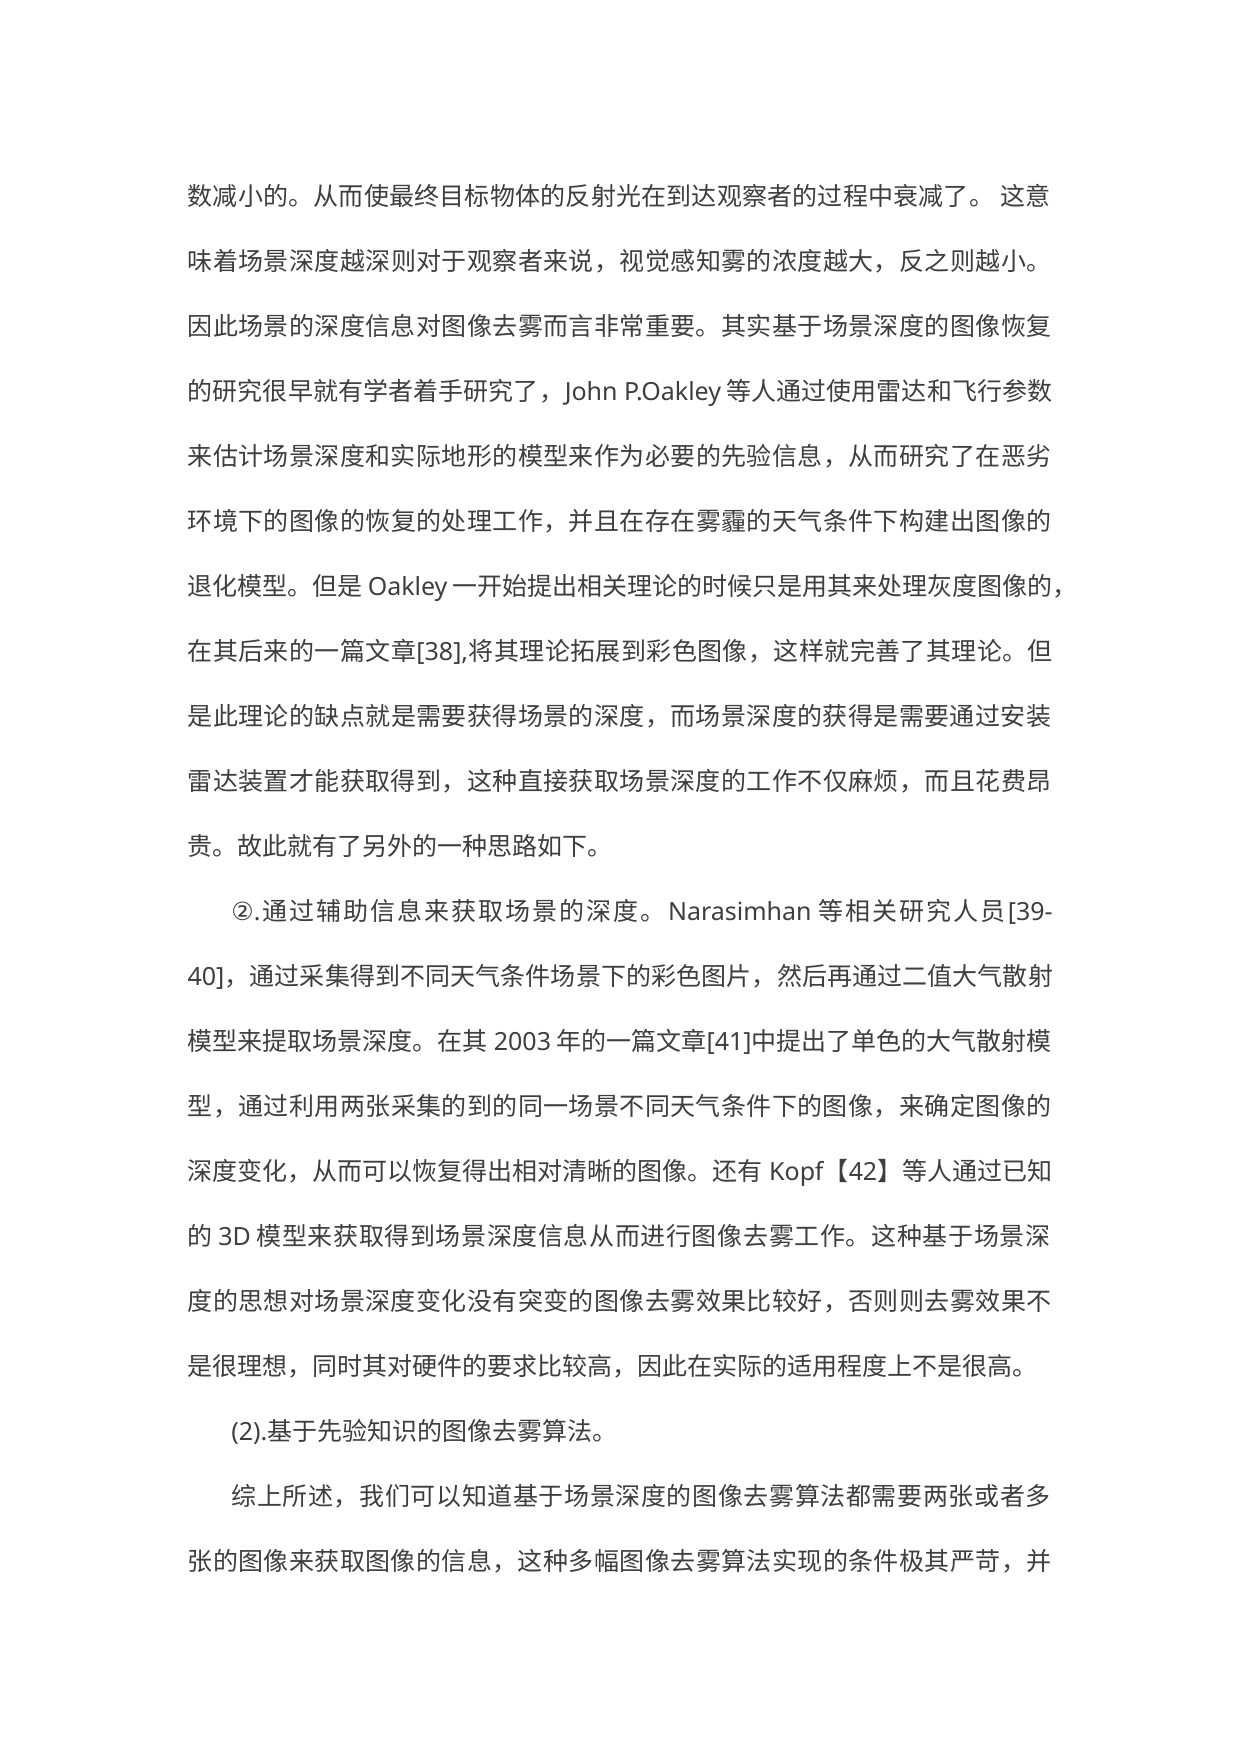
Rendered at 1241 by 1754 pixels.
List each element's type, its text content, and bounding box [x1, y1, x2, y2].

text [187, 162, 1053, 877]
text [187, 1462, 1053, 1592]
text ②.通过辅助信息来获取场景的深度。Narasimhan等相关研究人员[39-40]，通过采集得到不同天气条件场景下的彩色图片，然后再通过二值大气散射模型来提取场景深度。在其2003年的一篇文章[41]中提出了单色的大气散射模型，通过利用两张采集的到的同一场景不同天气条件下的图像，来确定图像的深度变化，从而可以恢复得出相对清晰的图像。还有Kopf【42】等人通过已知的3D模型来获取得到场景深度信息从而进行图像去雾工作。这种基于场景深度的思想对场景深度变化没有突变的图像去雾效果比较好，否则则去雾效果不是很理想，同时其对硬件的要求比较高，因此在实际的适用程度上不是很高。 [187, 877, 1053, 1397]
text (2).基于先验知识的图像去雾算法。 [187, 1397, 1053, 1462]
